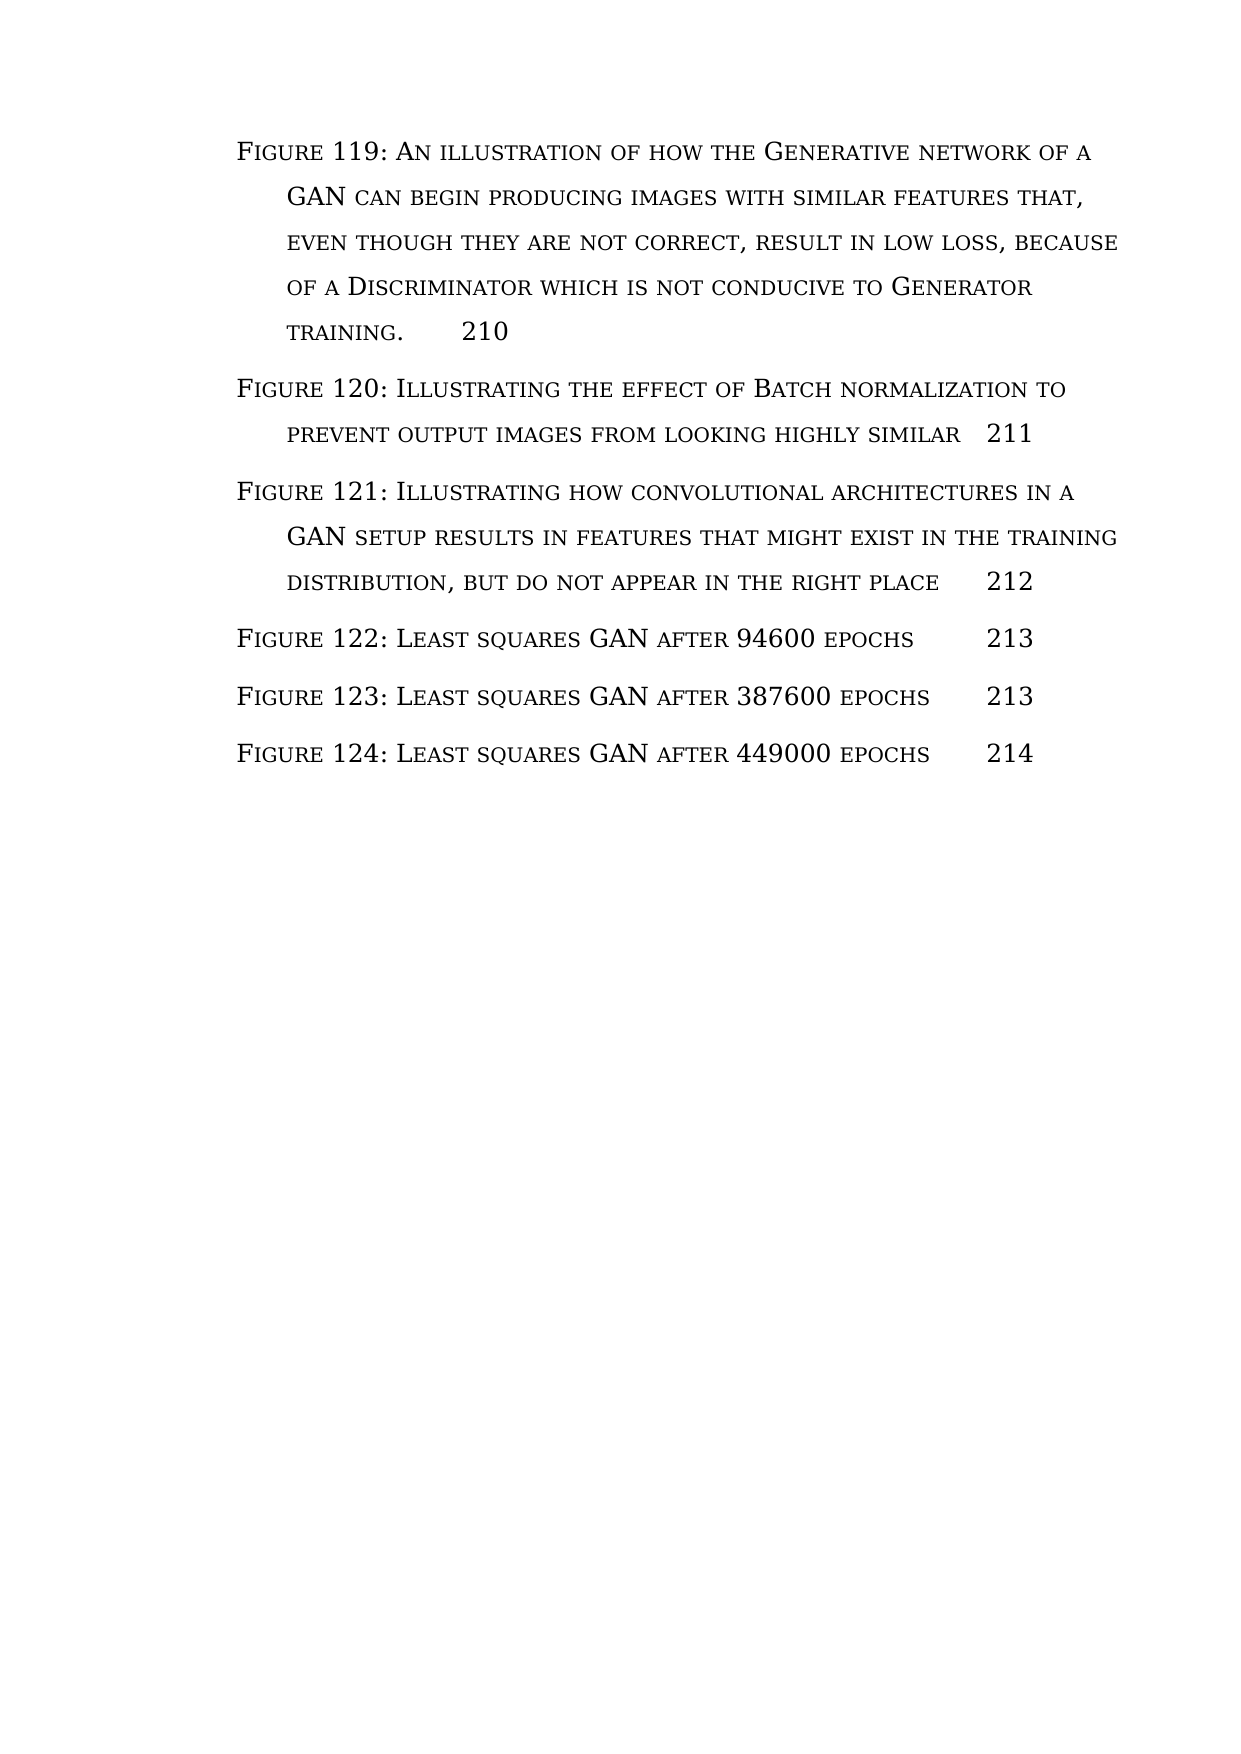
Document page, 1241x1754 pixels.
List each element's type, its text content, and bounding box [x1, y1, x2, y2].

text Figure 124: Least squares GAN after 449000 epochs 214 [236, 738, 1122, 768]
text Figure 120: Illustrating the effect of Batch normalization to prevent output images from looking highly similar 211 [236, 373, 1122, 448]
text Figure 121: Illustrating how convolutional architectures in a GAN setup results in features that might exist in the training distribution, but do not appear in the right place 212 [236, 475, 1122, 595]
text Figure 119: An illustration of how the Generative network of a GAN can begin producing images with similar features that, even though they are not correct, result in low loss, because of a Discriminator which is not conducive to Generator training. 210 [236, 135, 1122, 345]
text Figure 123: Least squares GAN after 387600 epochs 213 [236, 680, 1122, 710]
text Figure 122: Least squares GAN after 94600 epochs 213 [236, 623, 1122, 653]
